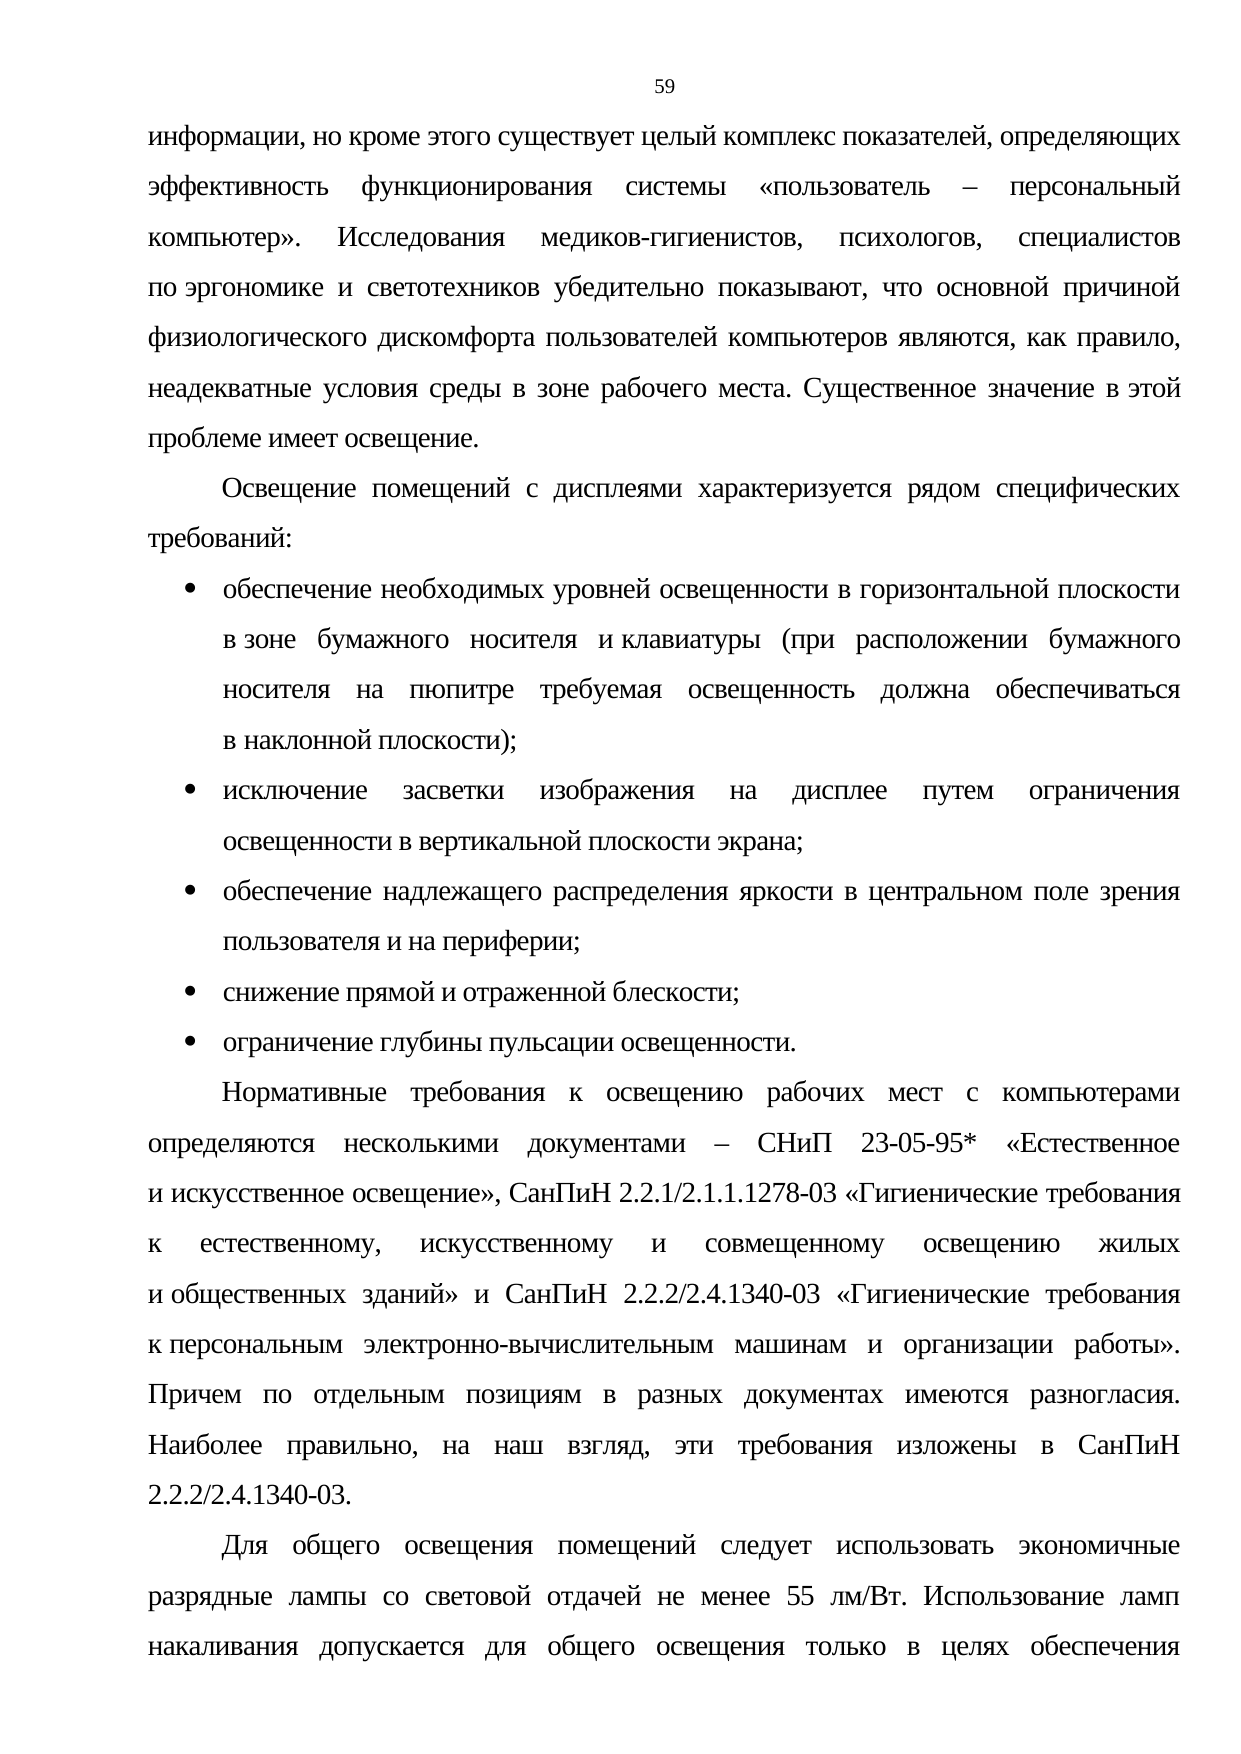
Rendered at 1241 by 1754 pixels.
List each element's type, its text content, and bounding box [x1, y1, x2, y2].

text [148, 118, 1181, 453]
list обеспечение надлежащего распределения яркости в центральном поле зрения пользователя и на периферии; [185, 873, 1181, 957]
list исключение засветки изображения на дисплее путем ограничения освещенности в вертикальной плоскости экрана; [185, 772, 1181, 856]
list ограничение глубины пульсации освещенности. [185, 1024, 1181, 1058]
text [148, 1527, 1181, 1662]
list обеспечение необходимых уровней освещенности в горизонтальной плоскости в зоне бумажного носителя и клавиатуры (при расположении бумажного носителя на пюпитре требуемая освещенность должна обеспечиваться в наклонной плоскости); [185, 571, 1181, 756]
list снижение прямой и отраженной блескости; [185, 974, 1181, 1007]
text Нормативные требования к освещению рабочих мест с компьютерами определяются несколькими документами – СНиП 23-05-95* «Естественное и искусственное освещение», СанПиН 2.2.1/2.1.1.1278-03 «Гигиенические требования к естественному, искусственному и совмещенному освещению жилых и общественных зданий» и СанПиН 2.2.2/2.4.1340-03 «Гигиенические требования к персональным электронно-вычислительным машинам и организации работы». Причем по отдельным позициям в разных документах имеются разногласия. Наиболее правильно, на наш взгляд, эти требования изложены в СанПиН 2.2.2/2.4.1340-03. [148, 1074, 1181, 1511]
text Освещение помещений с дисплеями характеризуется рядом специфических требований: [148, 470, 1181, 554]
